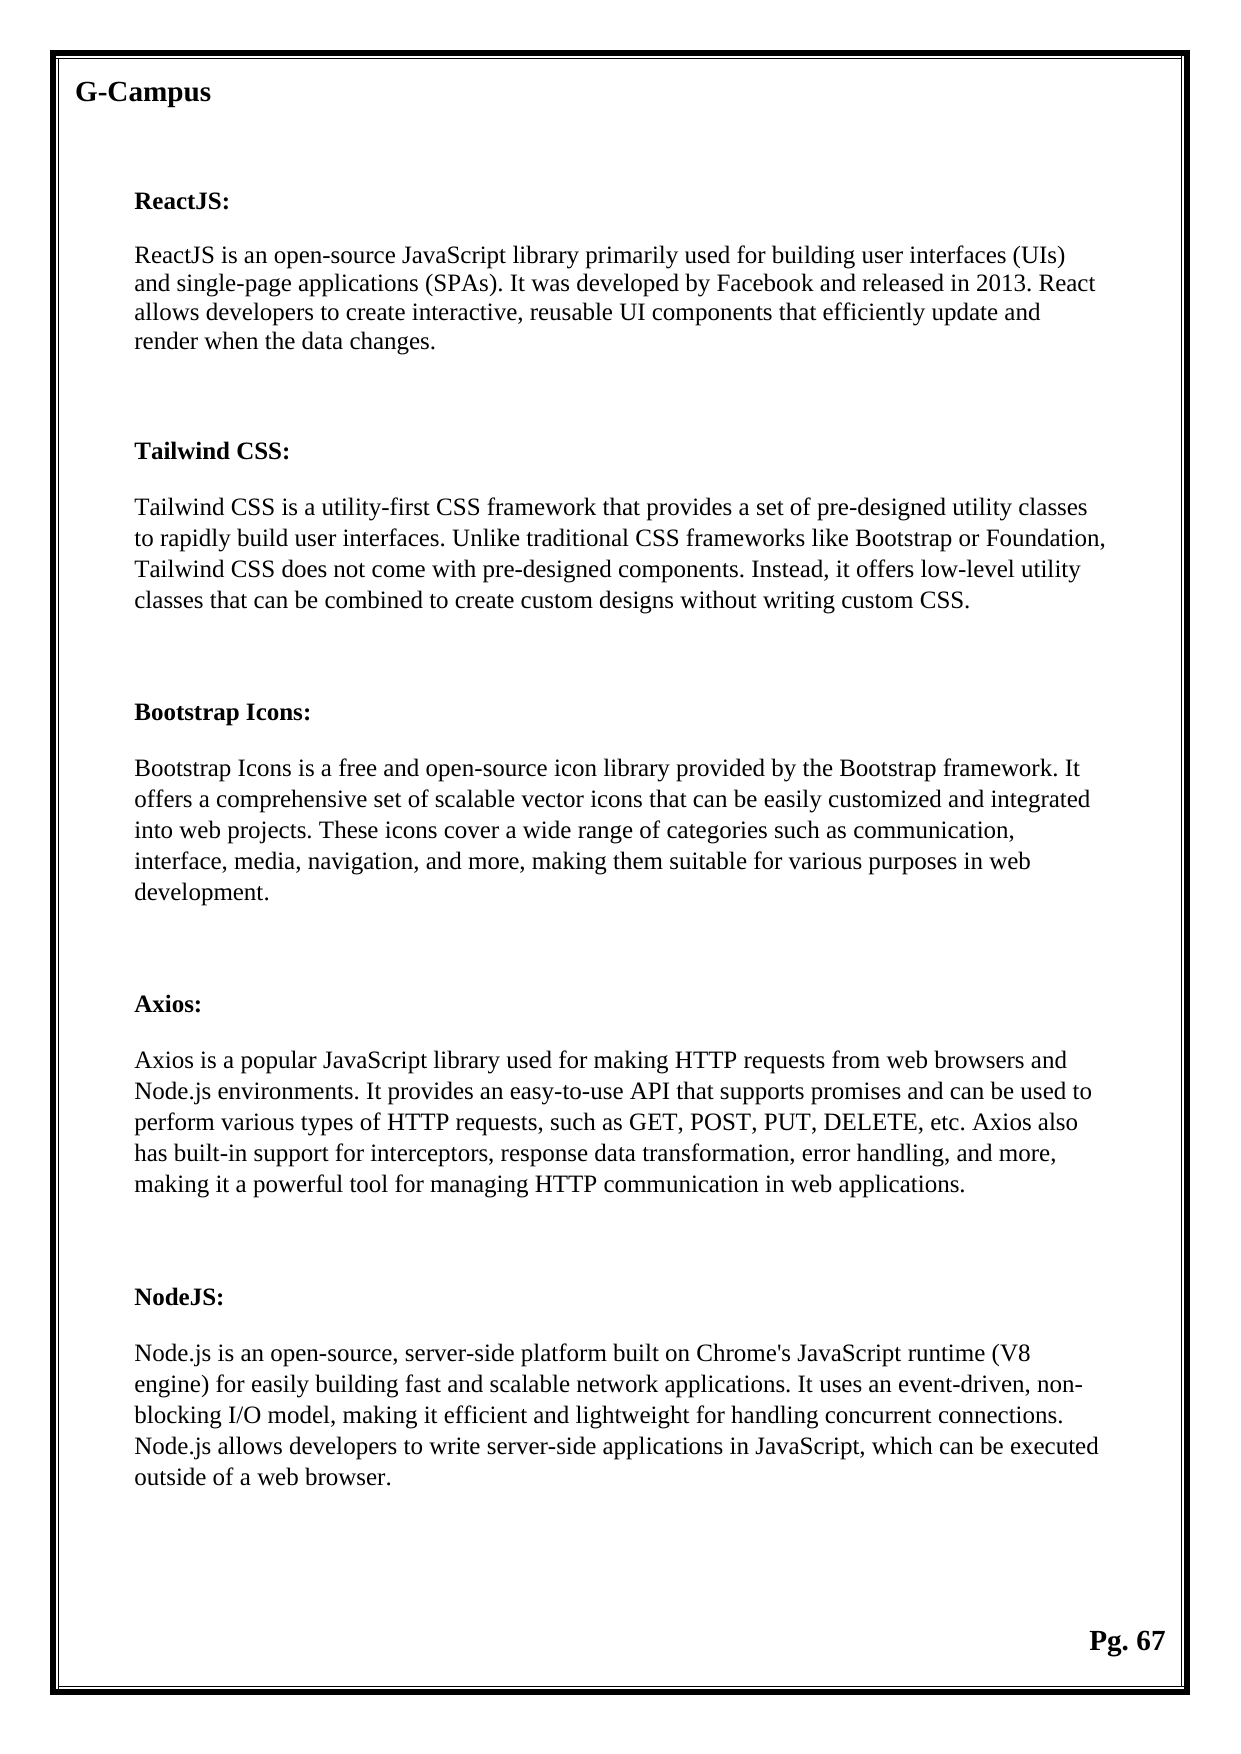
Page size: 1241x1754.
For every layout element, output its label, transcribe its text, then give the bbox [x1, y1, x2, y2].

text Bootstrap Icons is a free and open-source icon library provided by the Bootstrap framework. It offers a comprehensive set of scalable vector icons that can be easily customized and integrated into web projects. These icons cover a wide range of categories such as communication, interface, media, navigation, and more, making them suitable for various purposes in web development. [134, 753, 1106, 906]
text ReactJS: [134, 186, 1106, 215]
text Tailwind CSS: [134, 436, 1106, 464]
text NodeJS: [134, 1282, 1106, 1310]
text Node.js is an open-source, server-side platform built on Chrome's JavaScript runtime (V8 engine) for easily building fast and scalable network applications. It uses an event-driven, non-blocking I/O model, making it efficient and lightweight for handling concurrent connections. Node.js allows developers to write server-side applications in JavaScript, which can be executed outside of a web browser. [134, 1338, 1106, 1491]
text Bootstrap Icons: [134, 697, 1106, 726]
text Tailwind CSS is a utility-first CSS framework that provides a set of pre-designed utility classes to rapidly build user interfaces. Unlike traditional CSS frameworks like Bootstrap or Foundation, Tailwind CSS does not come with pre-designed components. Instead, it offers low-level utility classes that can be combined to create custom designs without writing custom CSS. [134, 492, 1106, 614]
text Axios is a popular JavaScript library used for making HTTP requests from web browsers and Node.js environments. It provides an easy-to-use API that supports promises and can be used to perform various types of HTTP requests, such as GET, POST, PUT, DELETE, etc. Axios also has built-in support for interceptors, response data transformation, error handling, and more, making it a powerful tool for managing HTTP communication in web applications. [134, 1045, 1106, 1198]
text ReactJS is an open-source JavaScript library primarily used for building user interfaces (UIs) and single-page applications (SPAs). It was developed by Facebook and released in 2013. React allows developers to create interactive, reusable UI components that efficiently update and render when the data changes. [134, 240, 1106, 355]
text Axios: [134, 989, 1106, 1018]
